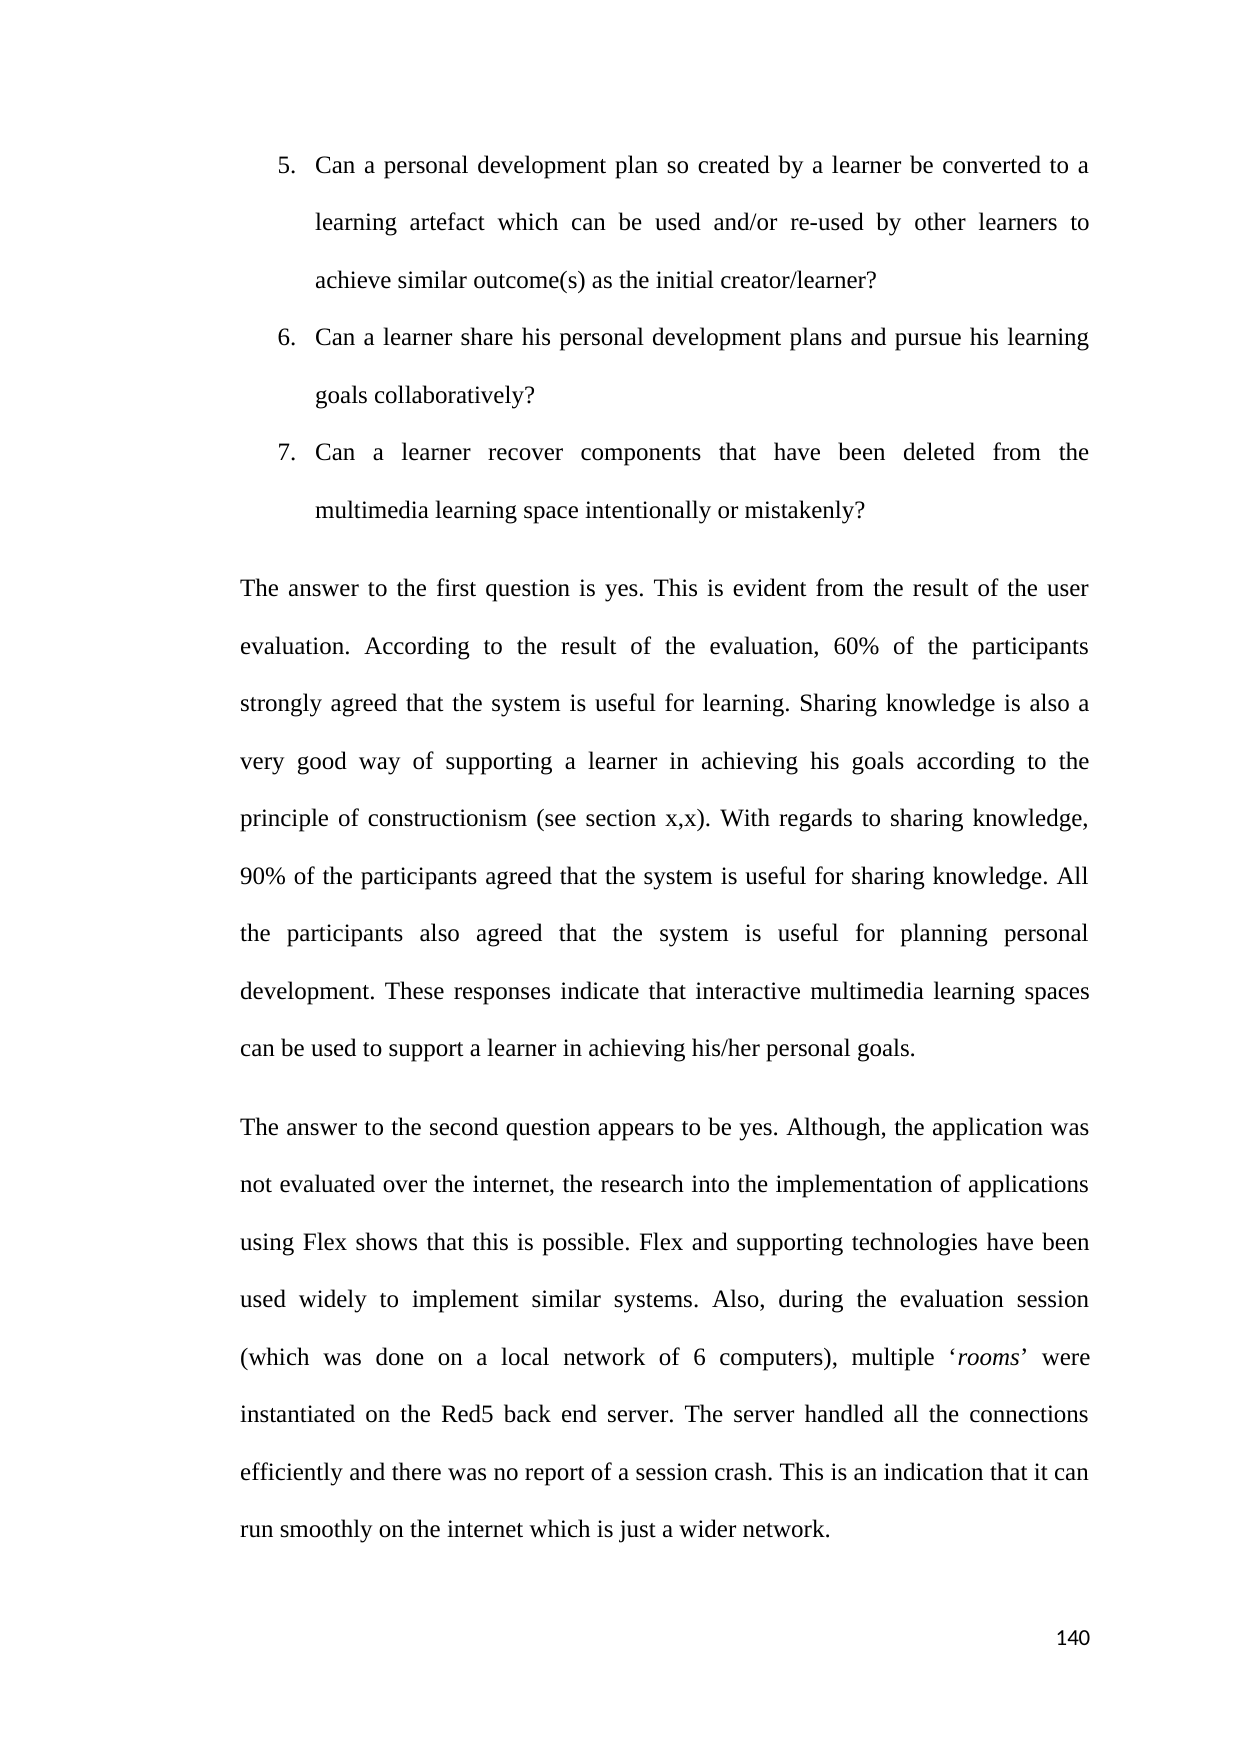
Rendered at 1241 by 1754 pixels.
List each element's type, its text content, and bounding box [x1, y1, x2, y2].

list Can a learner recover components that have been deleted from the multimedia learning space intentionally or mistakenly? [277, 437, 1090, 524]
text The answer to the second question appears to be yes. Although, the application was not evaluated over the internet, the research into the implementation of applications using Flex shows that this is possible. Flex and supporting technologies have been used widely to implement similar systems. Also, during the evaluation session (which was done on a local network of 6 computers), multiple ‘rooms’ were instantiated on the Red5 back end server. The server handled all the connections efficiently and there was no report of a session crash. This is an indication that it can run smoothly on the internet which is just a wider network. [240, 1112, 1090, 1543]
list Can a learner share his personal development plans and pursue his learning goals collaboratively? [277, 322, 1090, 409]
list Can a personal development plan so created by a learner be converted to a learning artefact which can be used and/or re-used by other learners to achieve similar outcome(s) as the initial creator/learner? [277, 150, 1090, 294]
text The answer to the first question is yes. This is evident from the result of the user evaluation. According to the result of the evaluation, 60% of the participants strongly agreed that the system is useful for learning. Sharing knowledge is also a very good way of supporting a learner in achieving his goals according to the principle of constructionism (see section x,x). With regards to sharing knowledge, 90% of the participants agreed that the system is useful for sharing knowledge. All the participants also agreed that the system is useful for planning personal development. These responses indicate that interactive multimedia learning spaces can be used to support a learner in achieving his/her personal goals. [240, 573, 1090, 1062]
